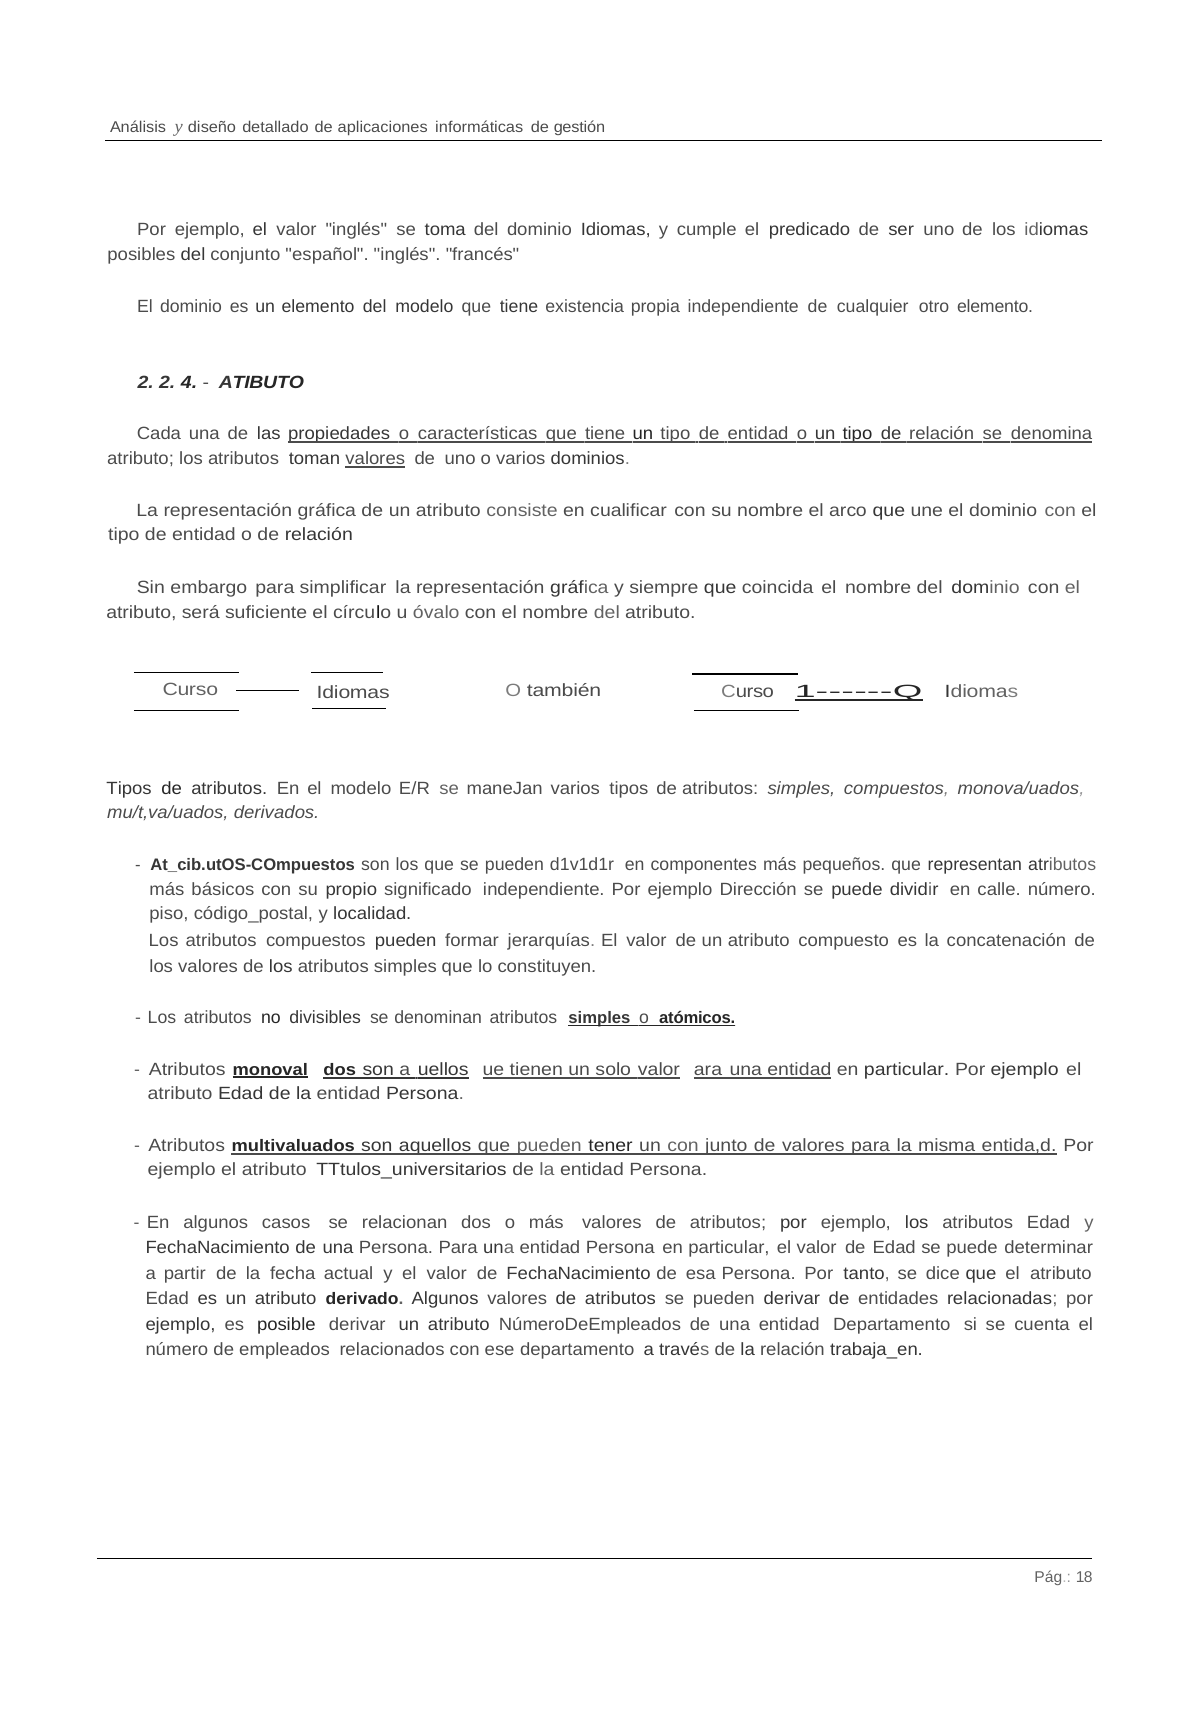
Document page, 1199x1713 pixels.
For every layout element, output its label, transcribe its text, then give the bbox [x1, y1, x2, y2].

list Los atributos no divisibles se denominan atributos simples o atómicos. [135, 1007, 1109, 1027]
text Por ejemplo, el valor "inglés" se toma del dominio Idiomas, y cumple el predicado de ser uno de los idiomas posibles del conjunto "español". "inglés". "francés" [107, 218, 1109, 264]
text Tipos de atributos. En el modelo E/R se maneJan varios tipos de atributos: simples, compuestos, monova/uados, mu/t,va/uados, derivados. [106, 778, 1109, 822]
list Atributos multivaluados son aquellos que pueden tener un con junto de valores para la misma entida,d. Por ejemplo el atributo TTtulos_universitarios de la entidad Persona. [134, 1135, 1094, 1179]
text Sin embargo para simplificar la representación gráfica y siempre que coincida el nombre del dominio con el atributo, será suficiente el círculo u óvalo con el nombre del atributo. [106, 577, 1109, 622]
text Los atributos compuestos pueden formar jerarquías. El valor de un atributo compuesto es la concatenación de los valores de los atributos simples que lo constituyen. [148, 930, 1095, 976]
text La representación gráfica de un atributo consiste en cualificar con su nombre el arco que une el dominio con el tipo de entidad o de relación [108, 500, 1109, 544]
text El dominio es un elemento del modelo que tiene existencia propia independiente de cualquier otro elemento. [137, 296, 1109, 316]
list En algunos casos se relacionan dos o más valores de atributos; por ejemplo, los atributos Edad y FechaNacimiento de una Persona. Para una entidad Persona en particular, el valor de Edad se puede determinar a partir de la fecha actual y el valor de FechaNacimiento de esa Persona. Por tanto, se dice que el atributo Edad es un atributo derivado. Algunos valores de atributos se pueden derivar de entidades relacionadas; por ejemplo, es posible derivar un atributo NúmeroDeEmpleados de una entidad Departamento si se cuenta el número de empleados relacionados con ese departamento a través de la relación trabaja_en. [133, 1211, 1093, 1359]
text Curso Idiomas O también Curso 1------Q Idiomas [162, 678, 1109, 703]
list Atributos monoval dos son a uellos ue tienen un solo valor ara una entidad en particular. Por ejemplo el atributo Edad de la entidad Persona. [134, 1059, 1094, 1103]
text Cada una de las propiedades o características que tiene un tipo de entidad o un tipo de relación se denomina atributo; los atributos toman valores de uno o varios dominios. [107, 423, 1109, 468]
text 2. 2. 4. - ATIBUTO [137, 372, 1109, 392]
list At_cib.utOS-COmpuestos son los que se pueden d1v1d1r en componentes más pequeños. que representan atributos más básicos con su propio significado independiente. Por ejemplo Dirección se puede dividir en calle. número. piso, código_postal, y localidad. [135, 854, 1096, 923]
